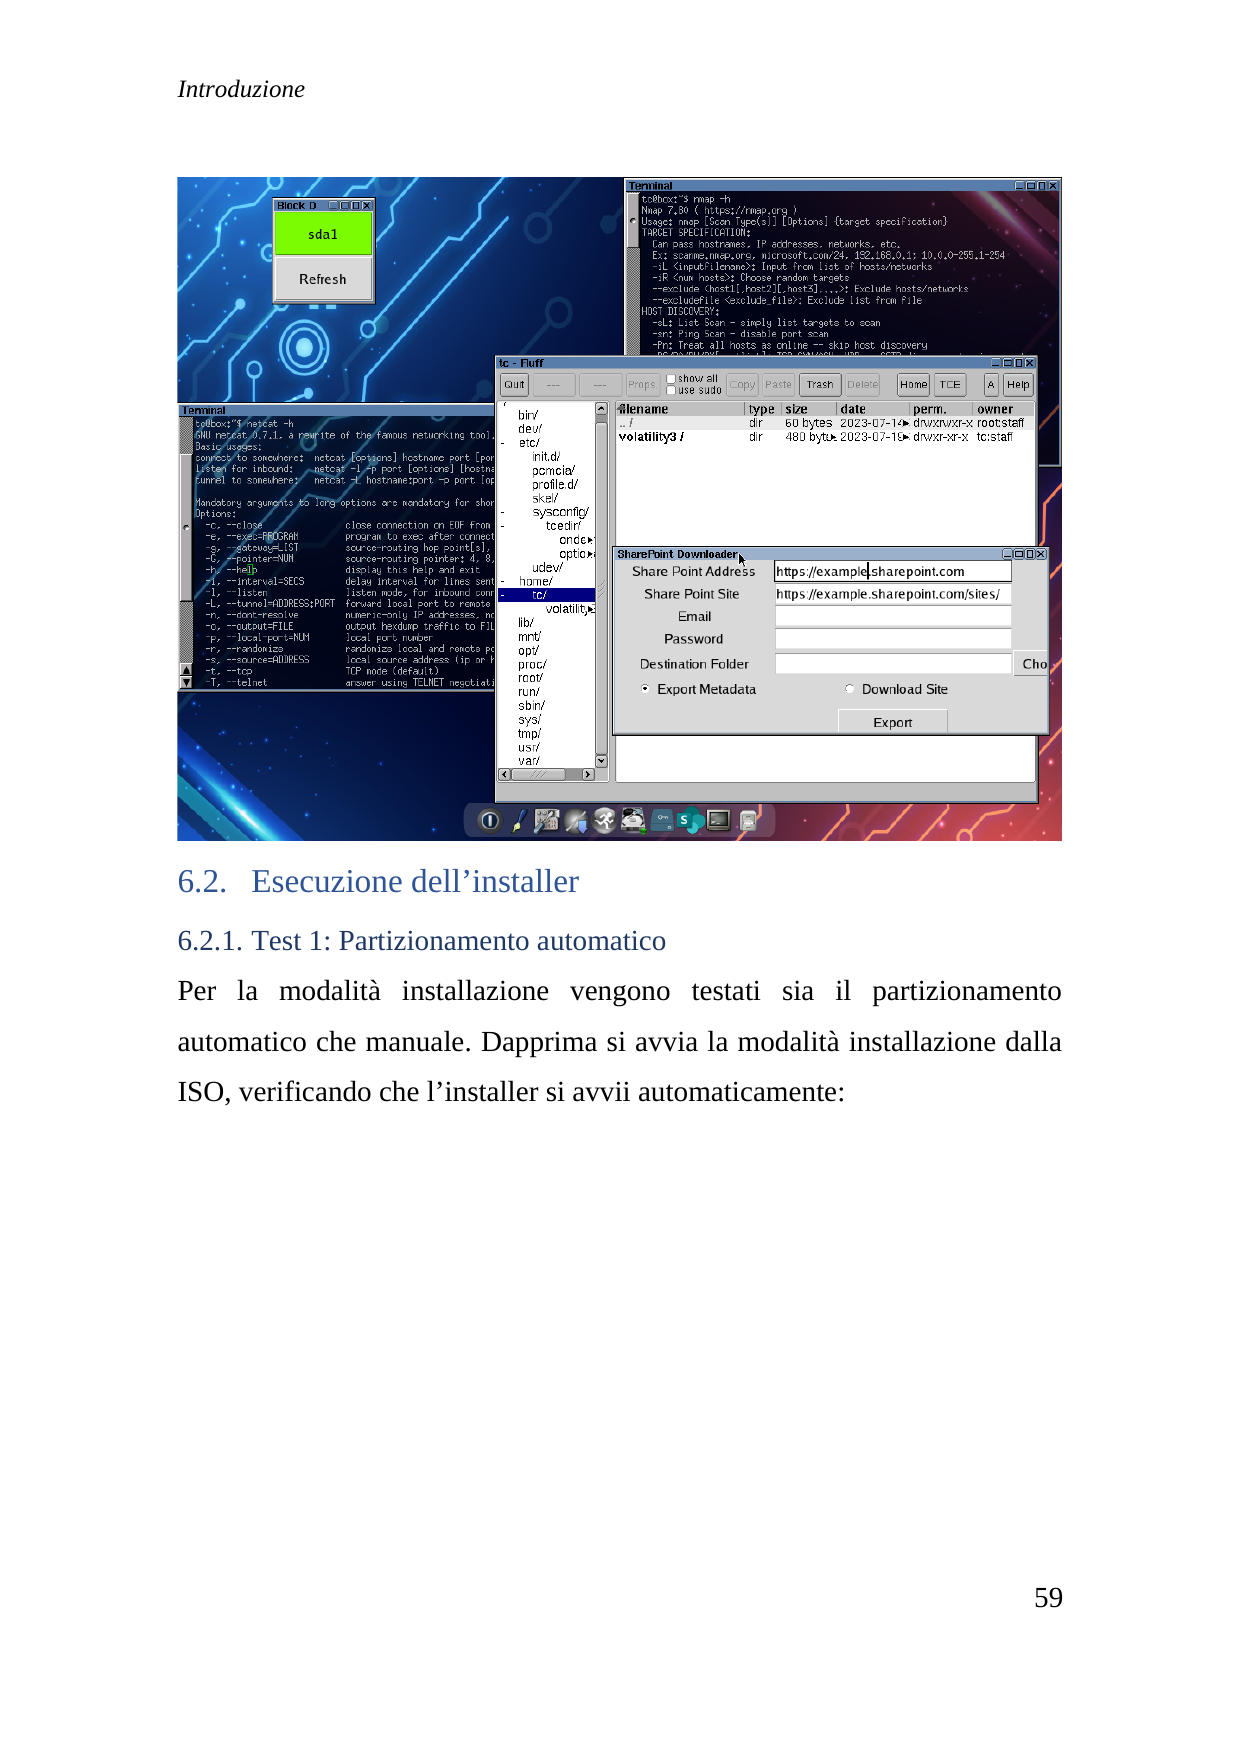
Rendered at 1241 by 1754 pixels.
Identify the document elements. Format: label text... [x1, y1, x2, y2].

subtitle Esecuzione dell’installer [177, 862, 1063, 900]
picture [177, 177, 1062, 841]
subtitle Test 1: Partizionamento automatico [177, 923, 1063, 957]
text Per la modalità installazione vengono testati sia il partizionamento automatico che manuale. Dapprima si avvia la modalità installazione dalla ISO, verificando che l’installer si avvii automaticamente: [177, 973, 1063, 1108]
